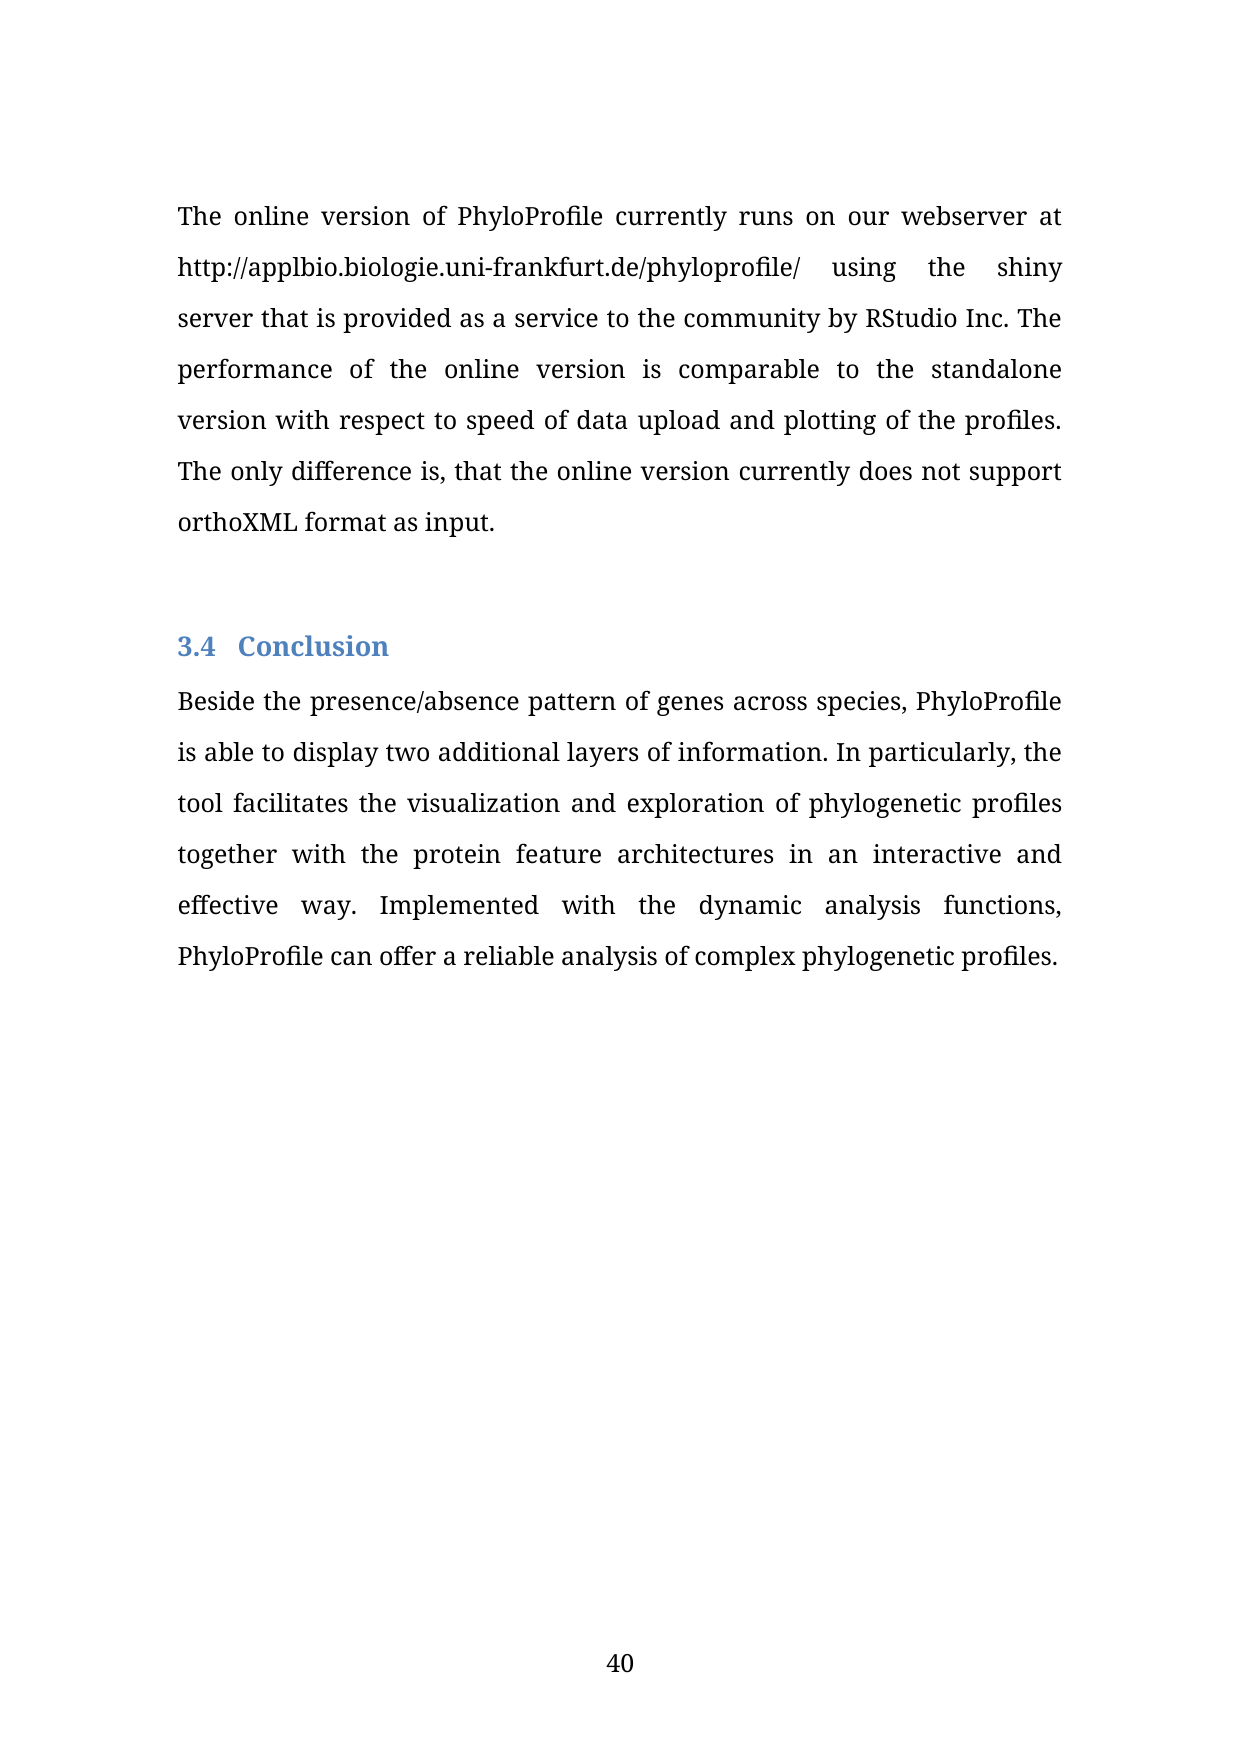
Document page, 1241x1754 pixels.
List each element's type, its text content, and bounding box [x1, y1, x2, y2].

subtitle Conclusion [177, 628, 1063, 665]
text Beside the presence/absence pattern of genes across species, PhyloProfile is able to display two additional layers of information. In particularly, the tool facilitates the visualization and exploration of phylogenetic profiles together with the protein feature architectures in an interactive and effective way. Implemented with the dynamic analysis functions, PhyloProfile can offer a reliable analysis of complex phylogenetic profiles. [177, 683, 1063, 972]
text The online version of PhyloProfile currently runs on our webserver at http://applbio.biologie.uni-frankfurt.de/phyloprofile/ using the shiny server that is provided as a service to the community by RStudio Inc. The performance of the online version is comparable to the standalone version with respect to speed of data upload and plotting of the profiles. The only difference is, that the online version currently does not support orthoXML format as input. [177, 199, 1063, 539]
